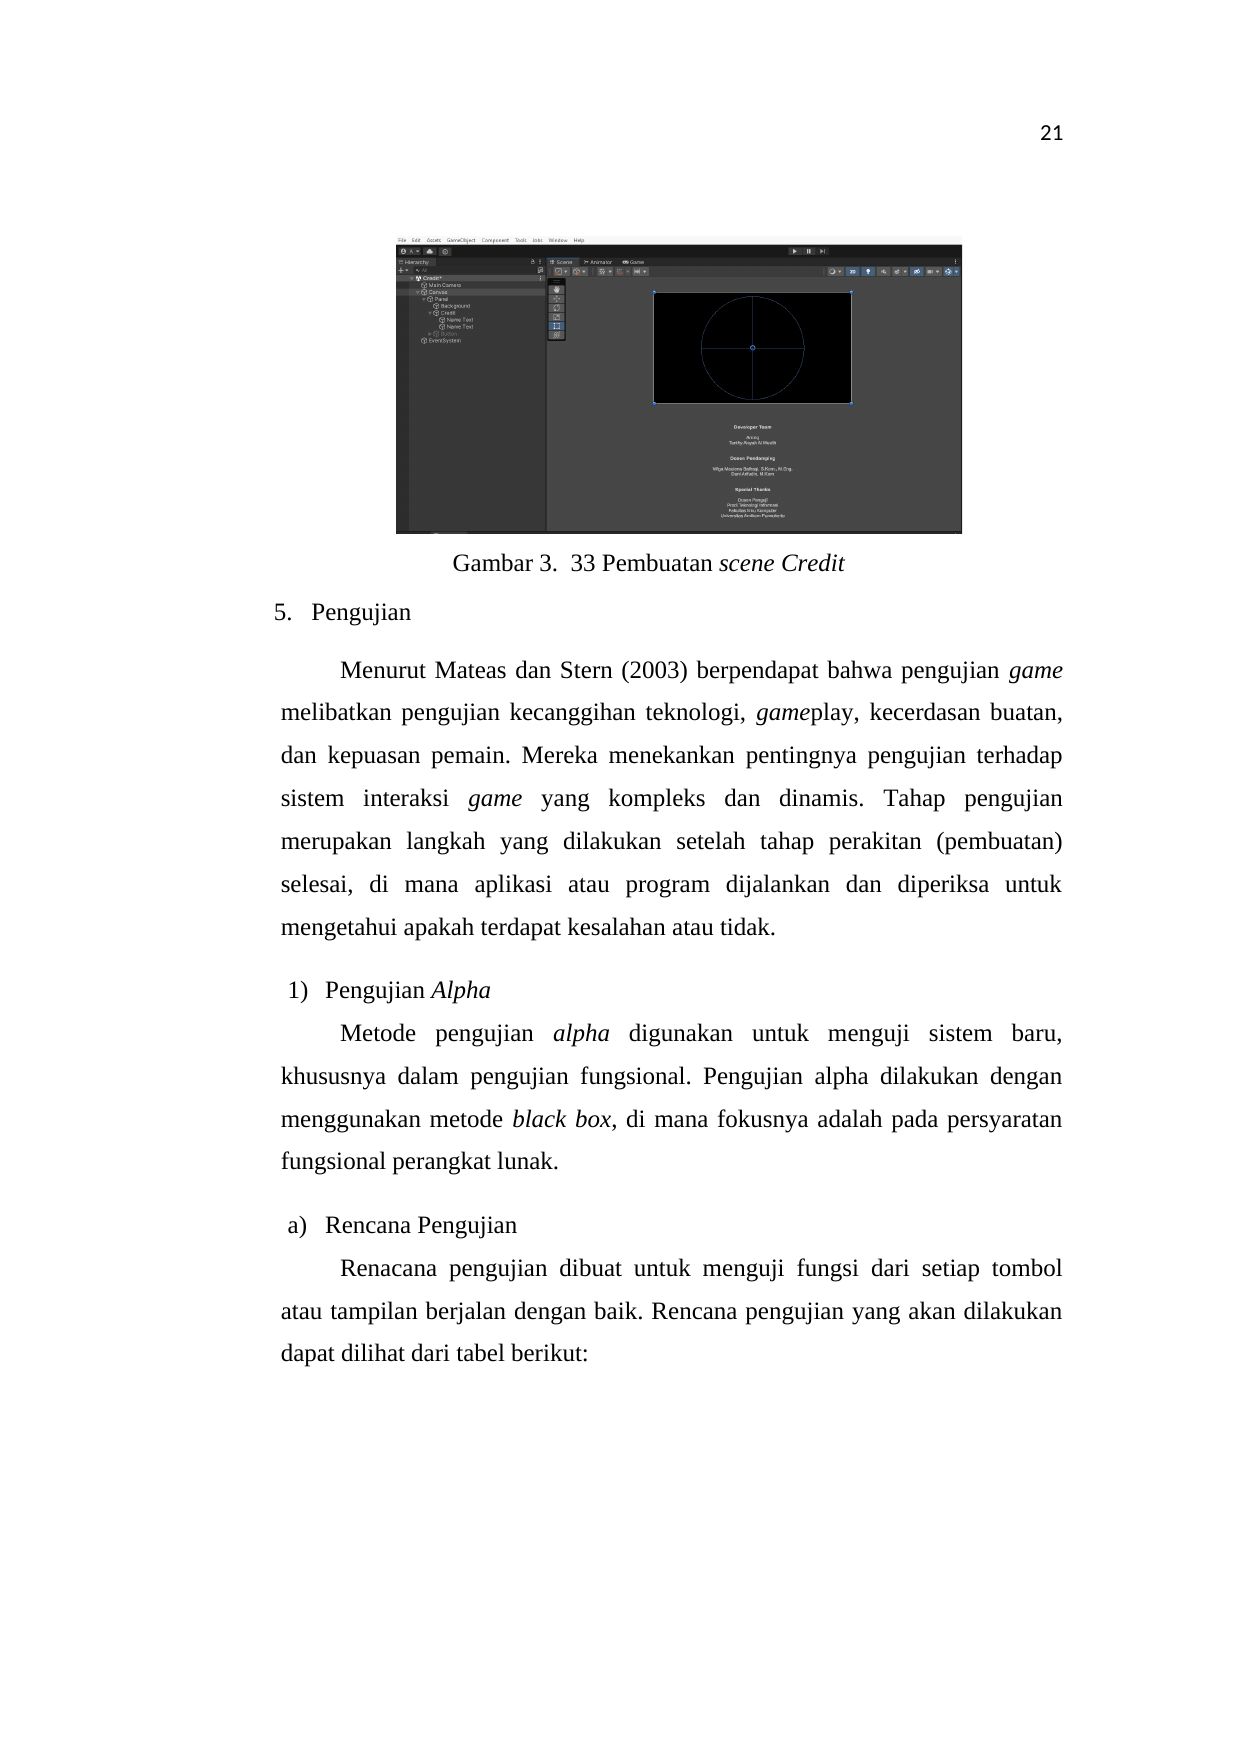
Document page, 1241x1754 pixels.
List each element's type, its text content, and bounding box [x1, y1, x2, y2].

list Pengujian Alpha [287, 975, 1063, 1004]
picture [396, 236, 963, 534]
list Rencana Pengujian [287, 1210, 1063, 1239]
text Gambar 3. 33 Pembuatan scene Credit [236, 548, 1063, 576]
list Pengujian [274, 597, 1063, 626]
text Metode pengujian alpha digunakan untuk menguji sistem baru, khususnya dalam pengujian fungsional. Pengujian alpha dilakukan dengan menggunakan metode black box, di mana fokusnya adalah pada persyaratan fungsional perangkat lunak. [281, 1018, 1063, 1175]
text Renacana pengujian dibuat untuk menguji fungsi dari setiap tombol atau tampilan berjalan dengan baik. Rencana pengujian yang akan dilakukan dapat dilihat dari tabel berikut: [281, 1253, 1063, 1367]
text Menurut Mateas dan Stern (2003) berpendapat bahwa pengujian game melibatkan pengujian kecanggihan teknologi, gameplay, kecerdasan buatan, dan kepuasan pemain. Mereka menekankan pentingnya pengujian terhadap sistem interaksi game yang kompleks dan dinamis. Tahap pengujian merupakan langkah yang dilakukan setelah tahap perakitan (pembuatan) selesai, di mana aplikasi atau program dijalankan dan diperiksa untuk mengetahui apakah terdapat kesalahan atau tidak. [281, 655, 1063, 940]
